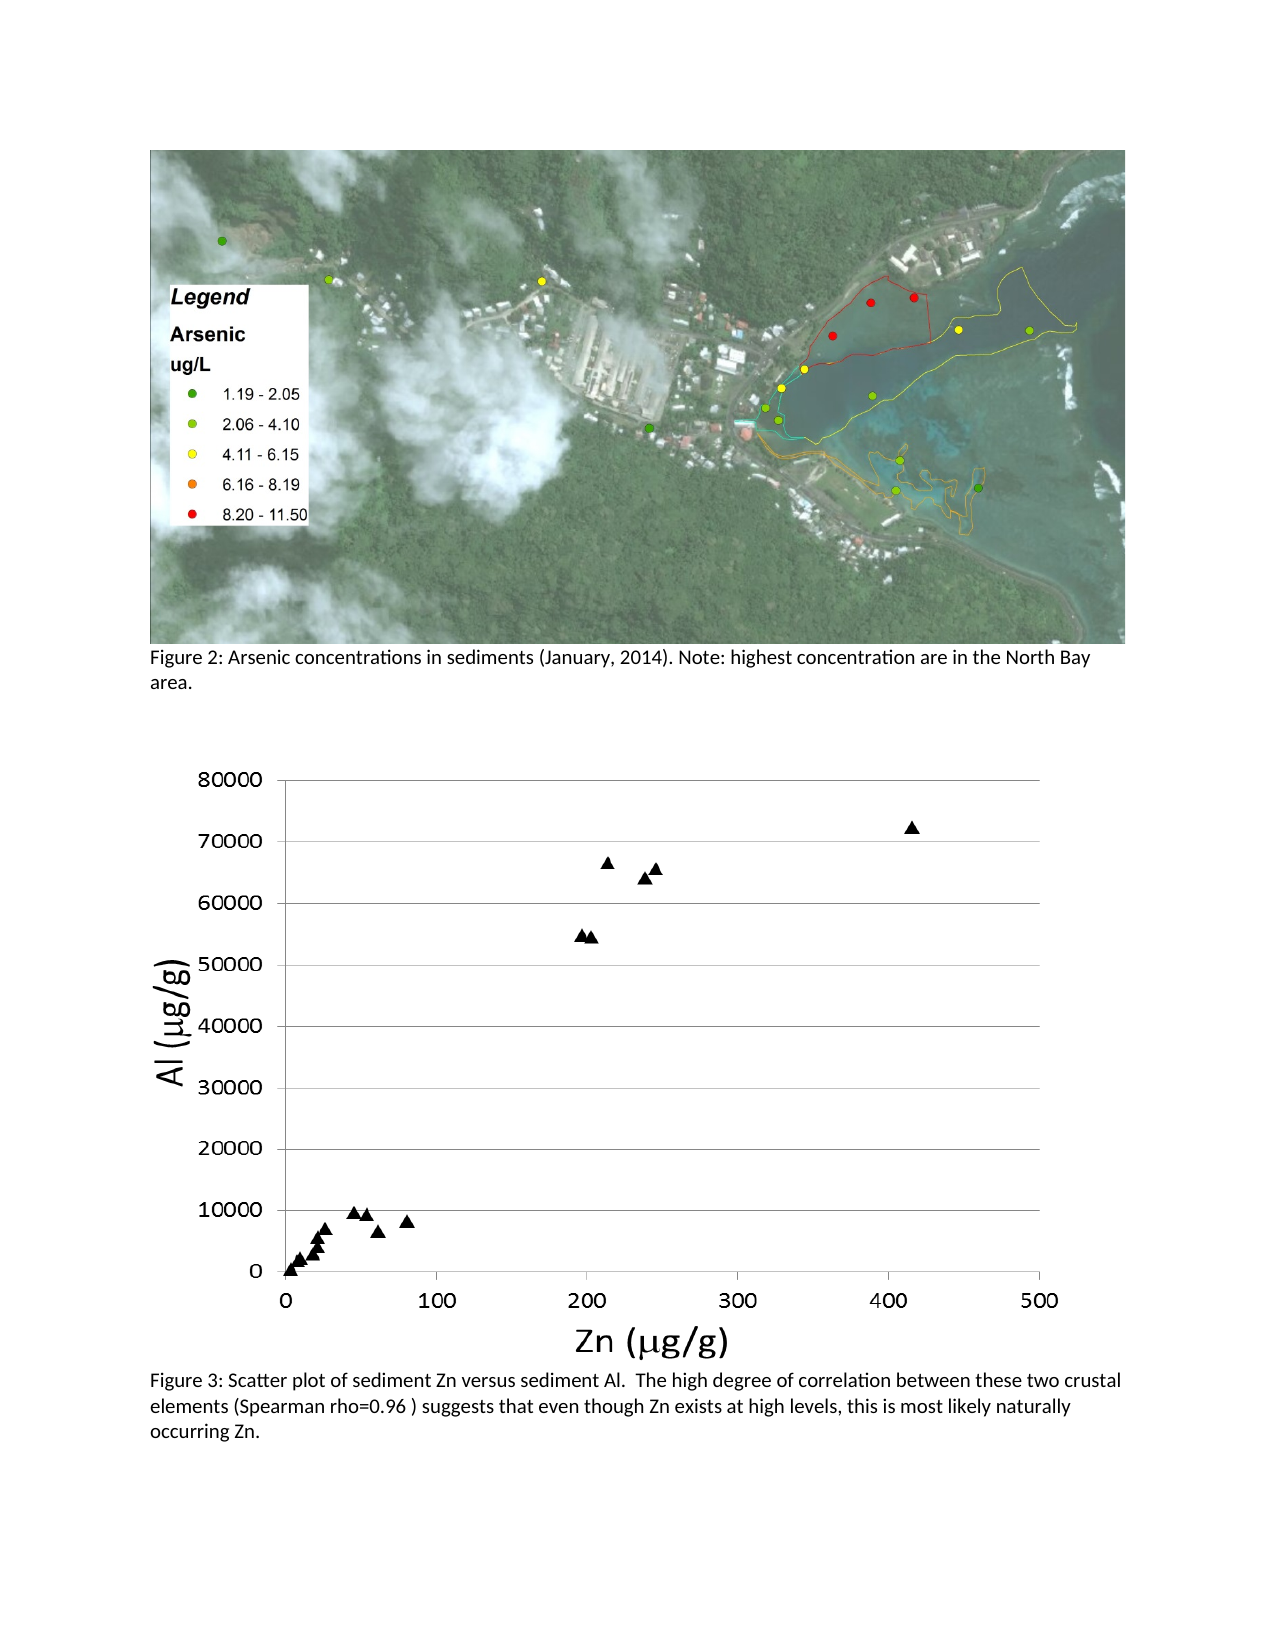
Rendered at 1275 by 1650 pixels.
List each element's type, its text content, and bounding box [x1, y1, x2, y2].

picture [150, 761, 1072, 1368]
picture [150, 150, 1125, 644]
text Figure 3: Scatter plot of sediment Zn versus sediment Al. The high degree of correlation between these two crustal elements (Spearman rho=0.96 ) suggests that even though Zn exists at high levels, this is most likely naturally occurring Zn. [150, 1367, 1125, 1444]
text Figure 2: Arsenic concentrations in sediments (January, 2014). Note: highest concentration are in the North Bay area. [150, 644, 1125, 695]
